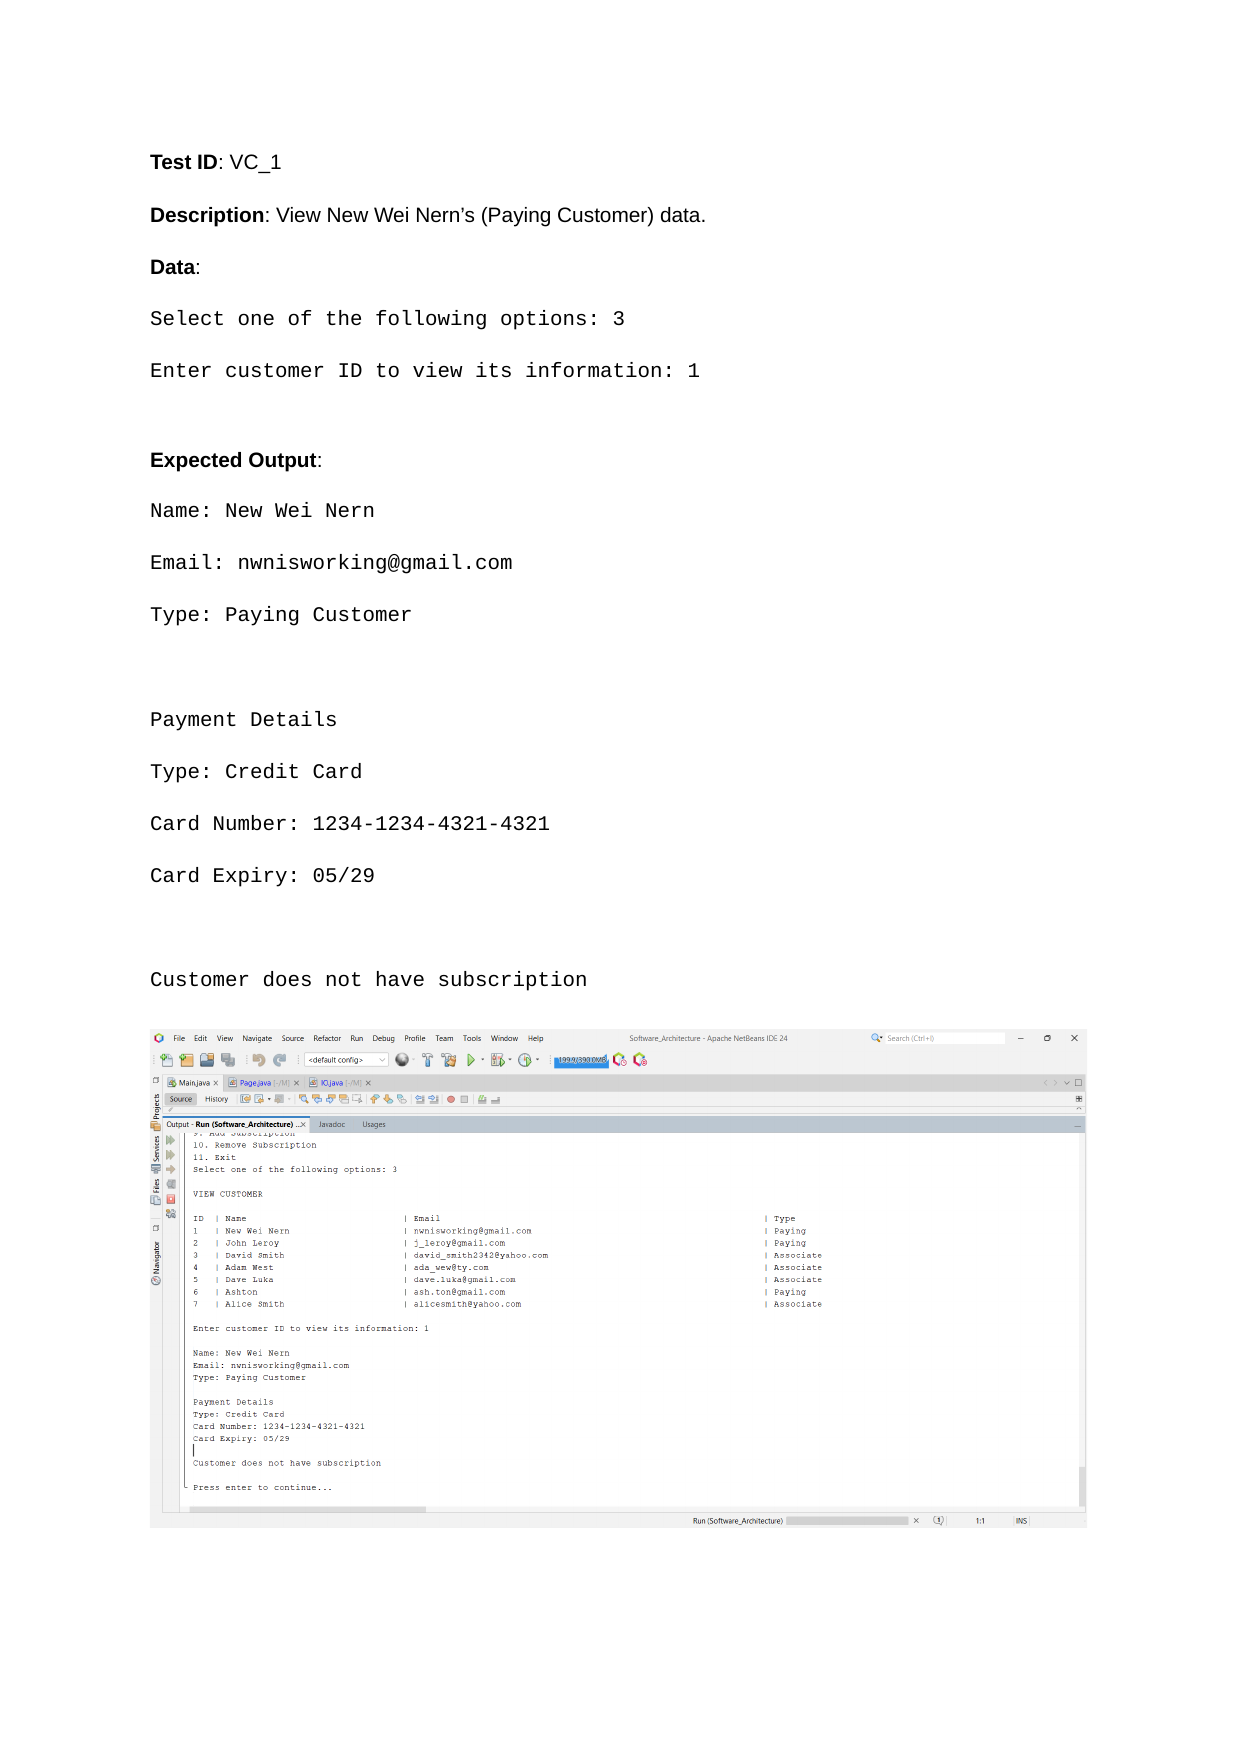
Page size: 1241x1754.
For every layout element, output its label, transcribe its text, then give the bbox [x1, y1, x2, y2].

text Description: View New Wei Nern’s (Paying Customer) data. [150, 203, 1028, 227]
text Type: Credit Card [150, 761, 1028, 784]
picture [149, 1029, 1088, 1528]
text Expected Output: [150, 412, 1028, 472]
text Name: New Wei Nern [150, 500, 1028, 524]
text Customer does not have subscription [150, 969, 1028, 993]
text Test ID: VC_1 [150, 150, 1028, 174]
text Type: Paying Customer [150, 604, 1028, 628]
text Data: [150, 255, 1028, 279]
text Card Expiry: 05/29 [150, 865, 1028, 888]
text Select one of the following options: 3 [150, 308, 1028, 331]
text Email: nwnisworking@gmail.com [150, 552, 1028, 576]
text Payment Details [150, 708, 1028, 732]
text Card Number: 1234-1234-4321-4321 [150, 813, 1028, 836]
text Enter customer ID to view its information: 1 [150, 360, 1028, 383]
